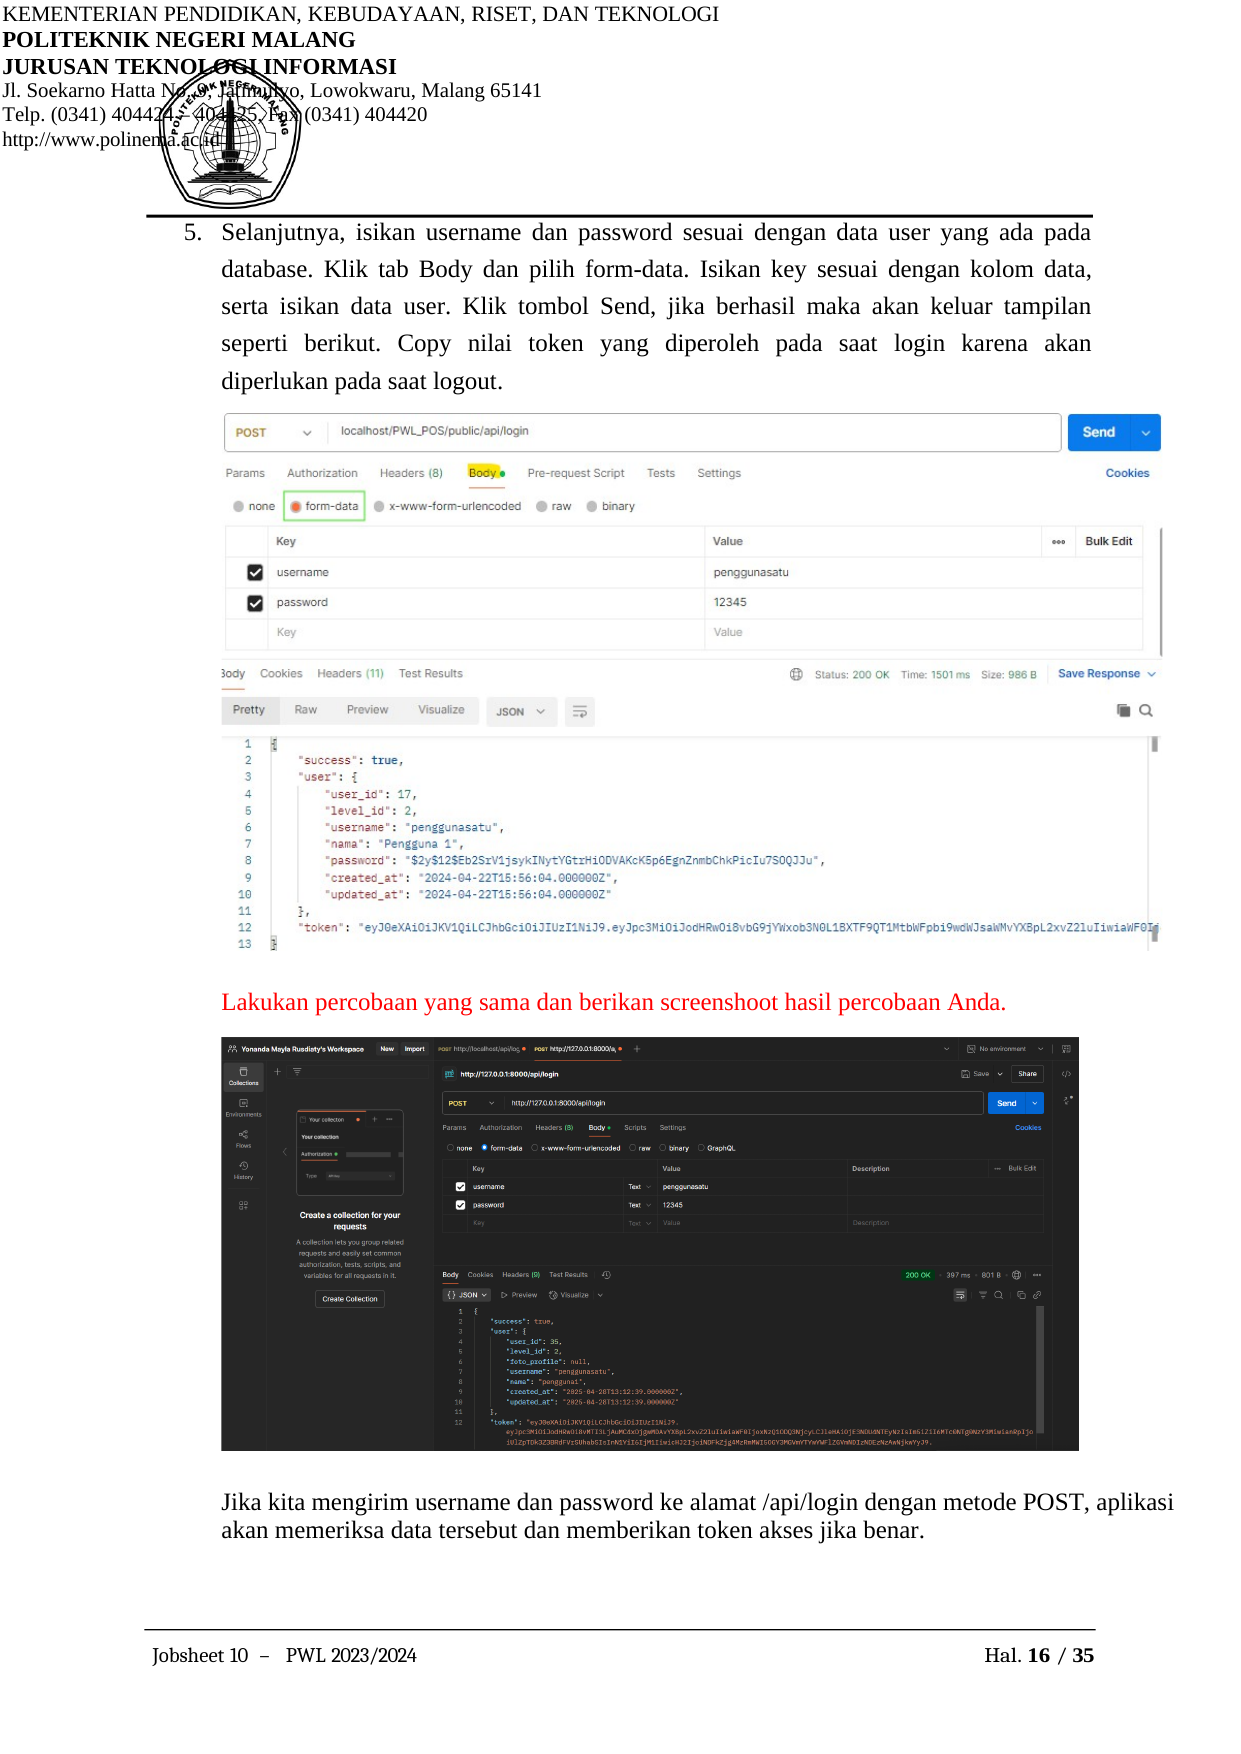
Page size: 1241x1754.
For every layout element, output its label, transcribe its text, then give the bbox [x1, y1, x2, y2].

picture [184, 60, 192, 73]
picture [278, 59, 285, 68]
picture [169, 59, 176, 68]
text Jika kita mengirim username dan password ke alamat /api/login dengan metode POST, aplikasi akan memeriksa data tersebut dan memberikan token akses jika benar. [221, 1487, 1196, 1544]
list Selanjutnya, isikan username dan password sesuai dengan data user yang ada pada database. Klik tab Body dan pilih form-data. Isikan key sesuai dengan kolom data, serta isikan data user. Klik tombol Send, jika berhasil maka akan keluar tampilan seperti berikut. Copy nilai token yang diperoleh pada saat login karena akan diperlukan pada saat logout. [184, 217, 1092, 394]
picture [158, 59, 302, 209]
picture [221, 413, 1163, 951]
text Lakukan percobaan yang sama dan berikan screenshoot hasil percobaan Anda. [221, 987, 1196, 1016]
picture [221, 1037, 1079, 1451]
picture [158, 59, 165, 73]
picture [217, 60, 225, 73]
